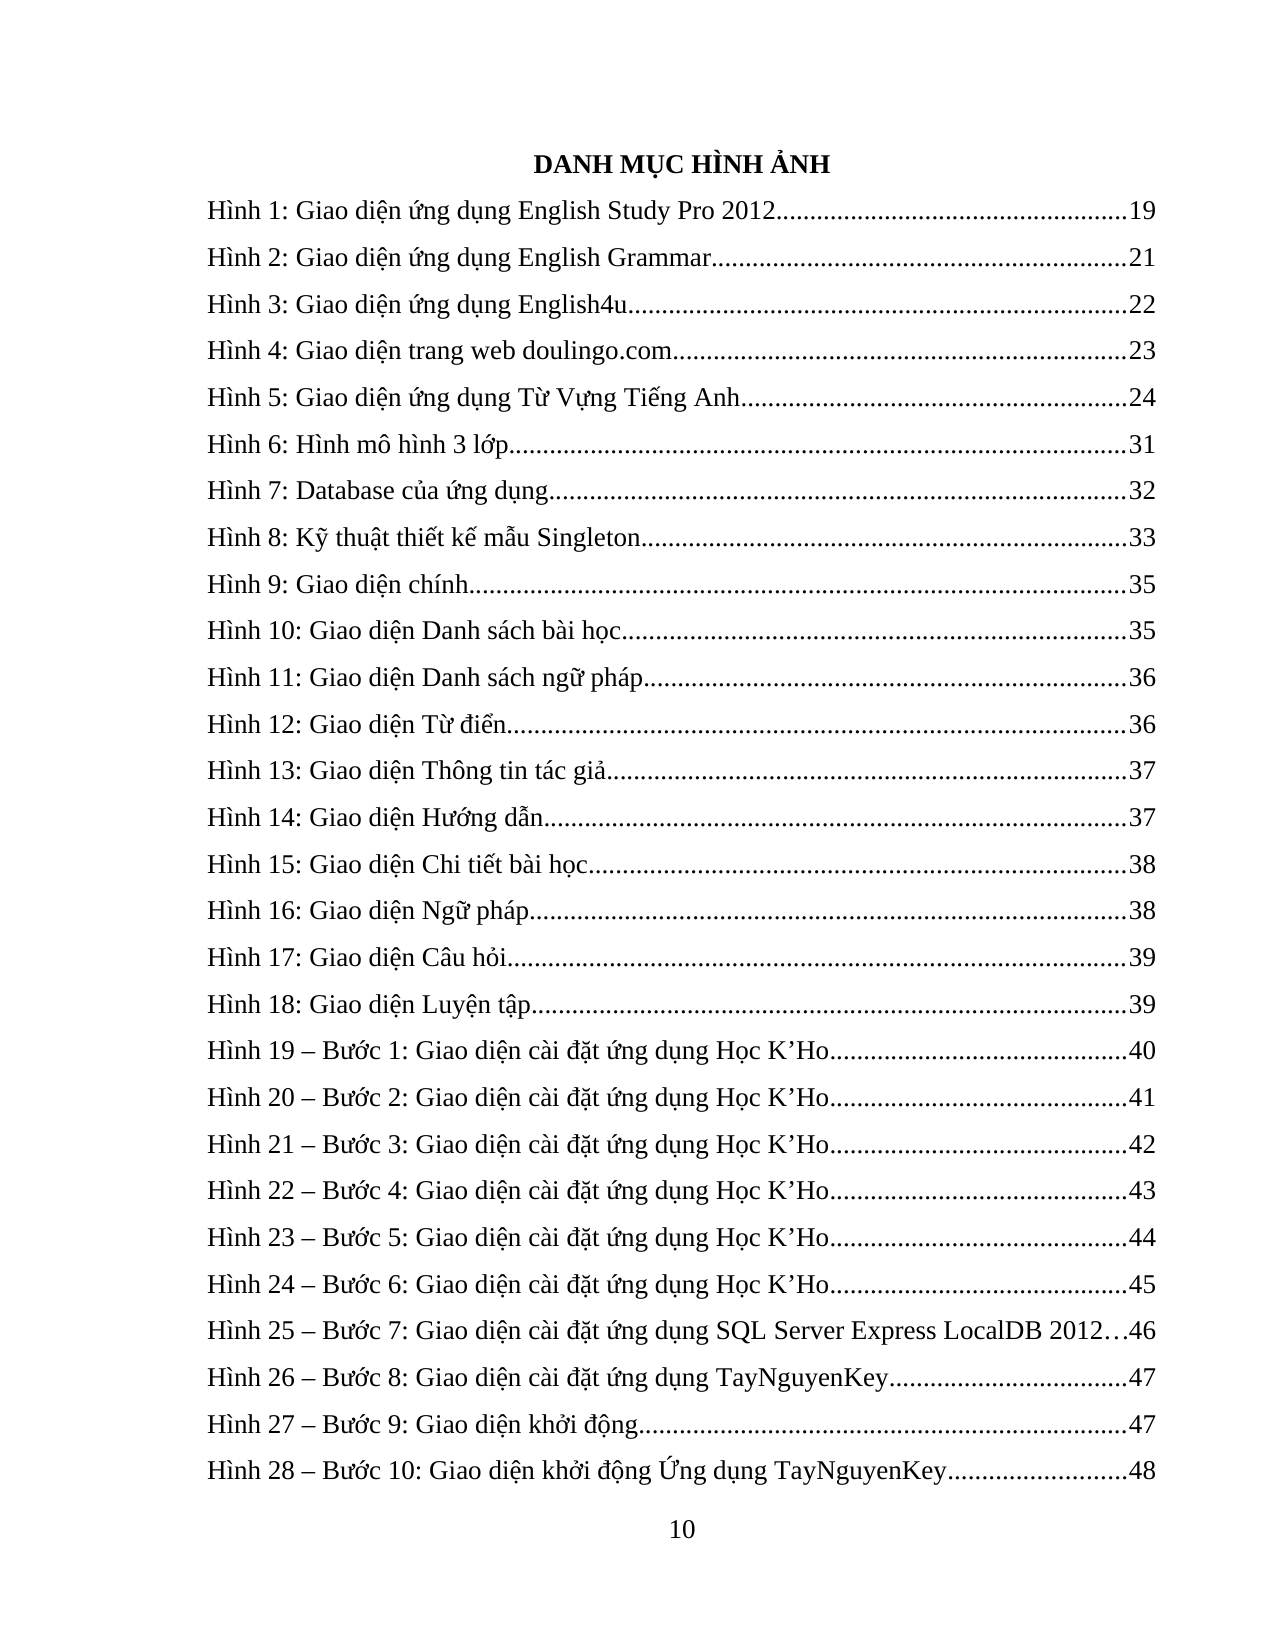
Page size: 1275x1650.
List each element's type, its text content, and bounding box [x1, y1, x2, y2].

text Hình 11: Giao diện Danh sách ngữ pháp 36 [207, 661, 1157, 692]
text Hình 13: Giao diện Thông tin tác giả 37 [207, 754, 1157, 786]
text Hình 14: Giao diện Hướng dẫn 37 [207, 801, 1157, 832]
text Hình 22 – Bước 4: Giao diện cài đặt ứng dụng Học K’Ho 43 [207, 1174, 1157, 1206]
text Hình 19 – Bước 1: Giao diện cài đặt ứng dụng Học K’Ho 40 [207, 1034, 1157, 1066]
text Hình 4: Giao diện trang web doulingo.com 23 [207, 334, 1157, 366]
text Hình 27 – Bước 9: Giao diện khởi động 47 [207, 1408, 1157, 1439]
text Hình 9: Giao diện chính 35 [207, 568, 1157, 599]
text Hình 1: Giao diện ứng dụng English Study Pro 2012 19 [207, 194, 1157, 226]
text DANH MỤC HÌNH ẢNH [207, 148, 1157, 179]
text Hình 15: Giao diện Chi tiết bài học 38 [207, 848, 1157, 879]
text Hình 18: Giao diện Luyện tập 39 [207, 988, 1157, 1019]
text Hình 16: Giao diện Ngữ pháp 38 [207, 894, 1157, 926]
text Hình 2: Giao diện ứng dụng English Grammar 21 [207, 241, 1157, 272]
text Hình 20 – Bước 2: Giao diện cài đặt ứng dụng Học K’Ho 41 [207, 1081, 1157, 1112]
text Hình 6: Hình mô hình 3 lớp 31 [207, 428, 1157, 459]
text Hình 7: Database của ứng dụng 32 [207, 474, 1157, 506]
text Hình 21 – Bước 3: Giao diện cài đặt ứng dụng Học K’Ho 42 [207, 1128, 1157, 1159]
text Hình 3: Giao diện ứng dụng English4u 22 [207, 288, 1157, 319]
text Hình 24 – Bước 6: Giao diện cài đặt ứng dụng Học K’Ho 45 [207, 1268, 1157, 1299]
text Hình 17: Giao diện Câu hỏi 39 [207, 941, 1157, 972]
text Hình 8: Kỹ thuật thiết kế mẫu Singleton 33 [207, 521, 1157, 552]
text Hình 5: Giao diện ứng dụng Từ Vựng Tiếng Anh 24 [207, 381, 1157, 412]
text Hình 28 – Bước 10: Giao diện khởi động Ứng dụng TayNguyenKey 48 [207, 1454, 1157, 1486]
text Hình 10: Giao diện Danh sách bài học 35 [207, 614, 1157, 646]
text Hình 23 – Bước 5: Giao diện cài đặt ứng dụng Học K’Ho 44 [207, 1221, 1157, 1252]
text Hình 26 – Bước 8: Giao diện cài đặt ứng dụng TayNguyenKey 47 [207, 1361, 1157, 1392]
text Hình 25 – Bước 7: Giao diện cài đặt ứng dụng SQL Server Express LocalDB 2012 46 [207, 1314, 1157, 1346]
text Hình 12: Giao diện Từ điển 36 [207, 708, 1157, 739]
